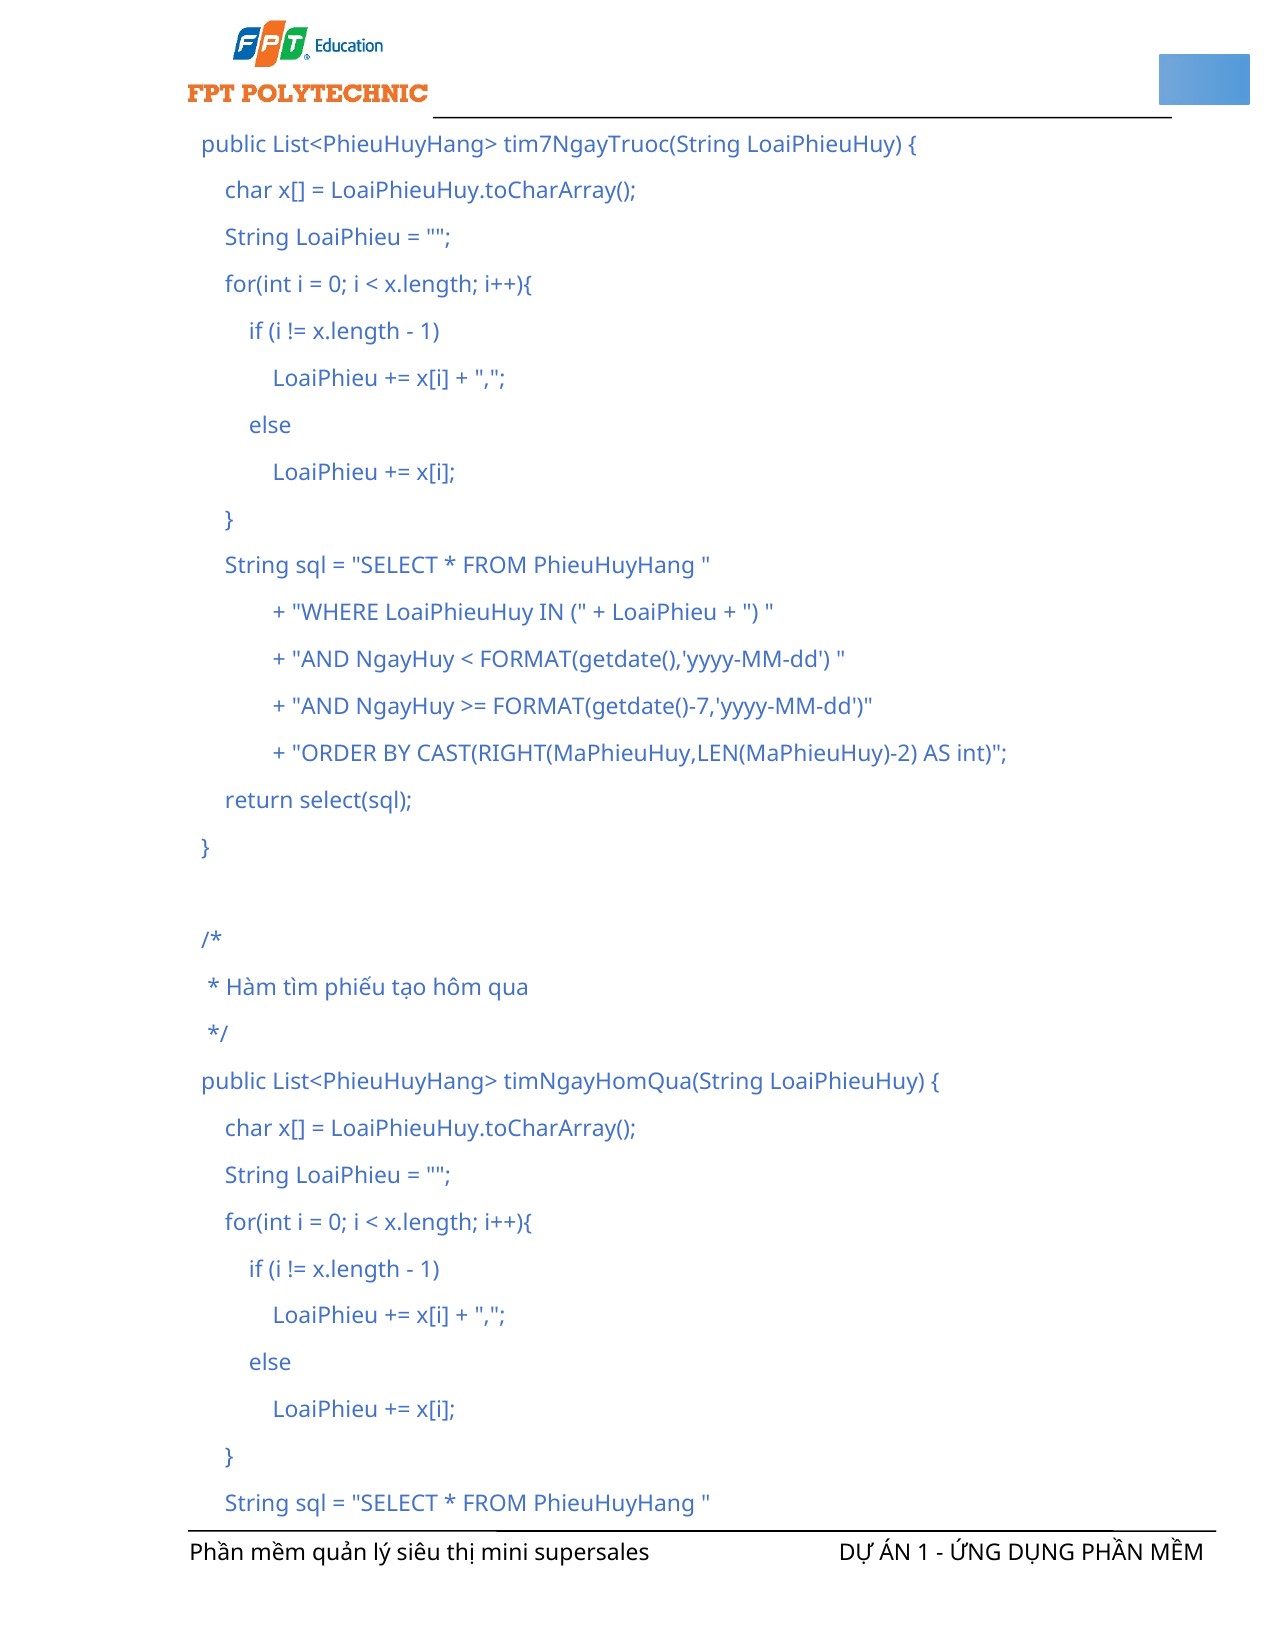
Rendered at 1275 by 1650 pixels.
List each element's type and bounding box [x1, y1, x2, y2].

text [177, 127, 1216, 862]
picture [179, 8, 433, 118]
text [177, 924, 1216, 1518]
